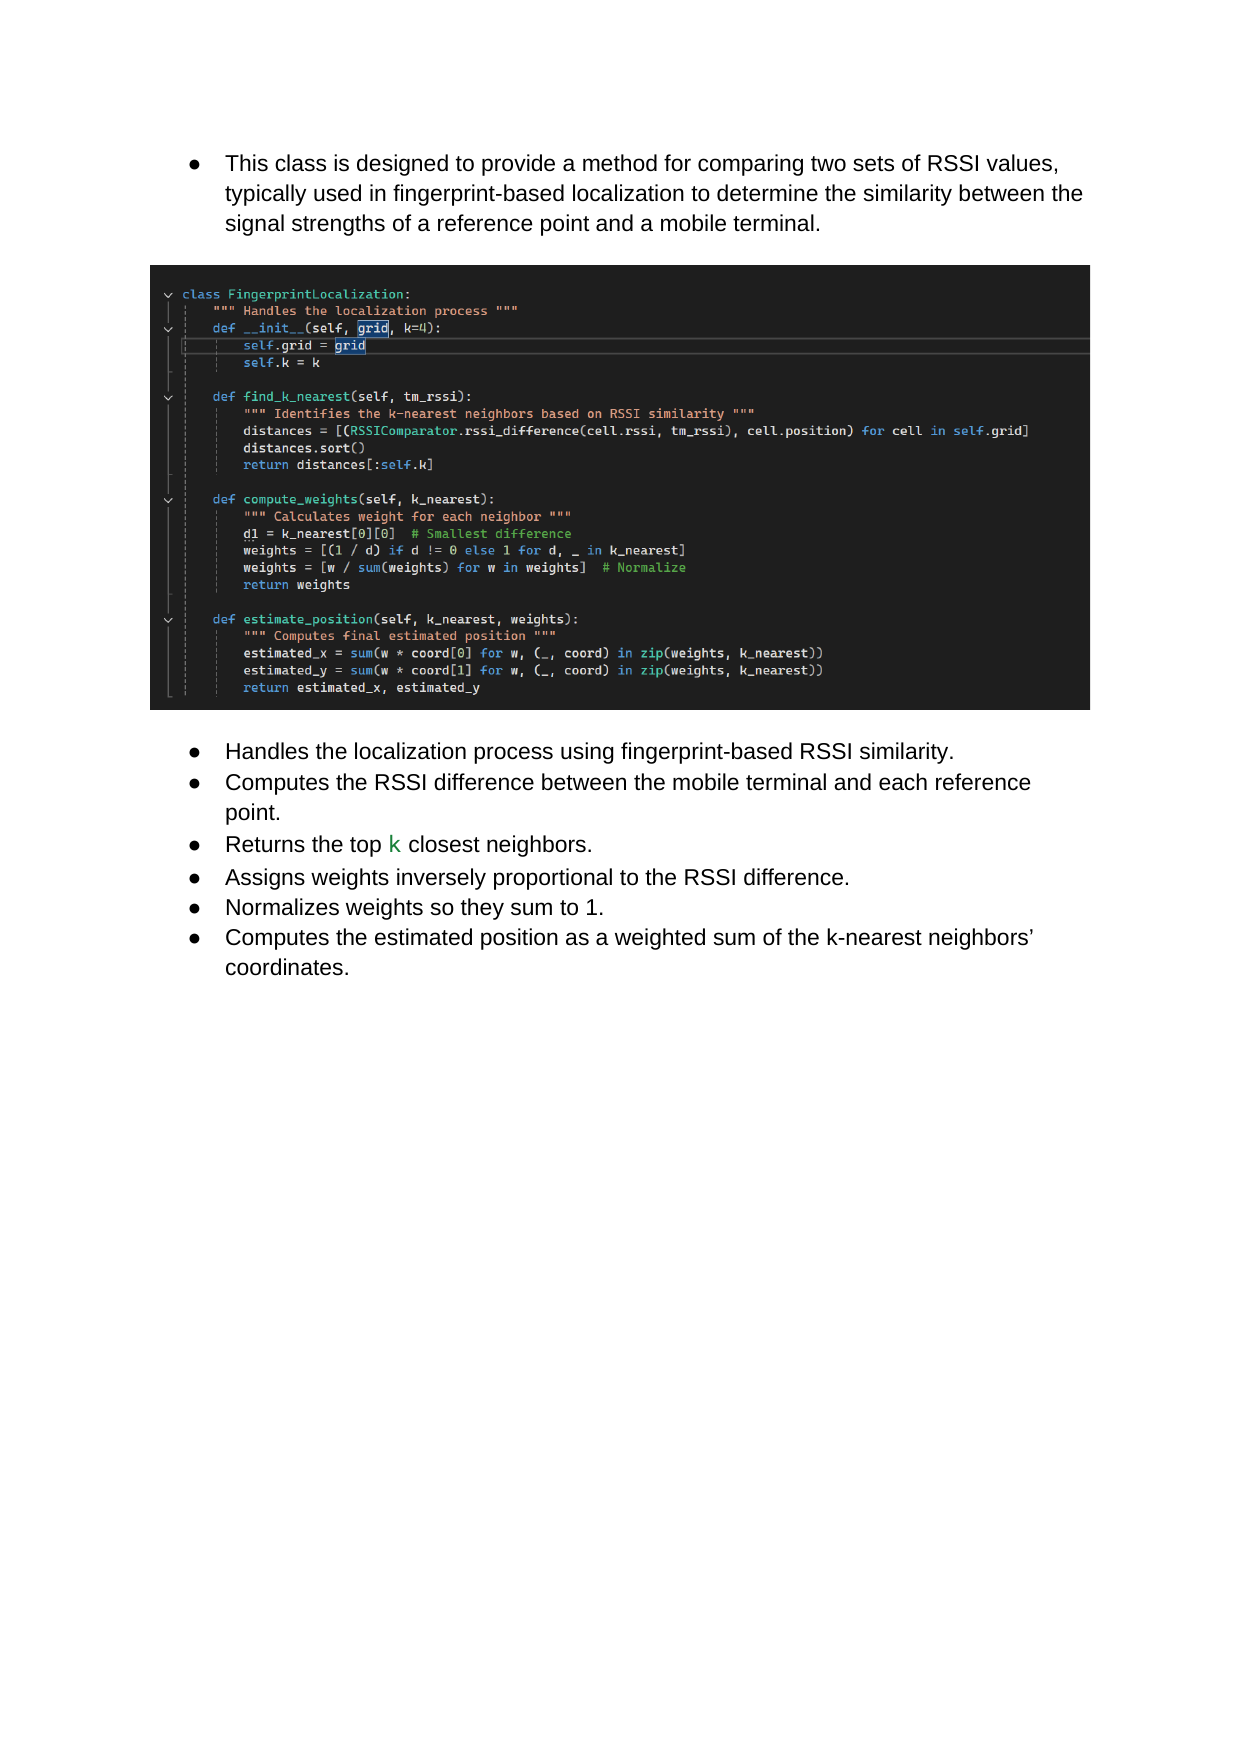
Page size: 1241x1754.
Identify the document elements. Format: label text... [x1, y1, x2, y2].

list Handles the localization process using fingerprint-based RSSI similarity. [187, 738, 1090, 764]
list Normalizes weights so they sum to 1. [187, 894, 1090, 920]
list This class is designed to provide a method for comparing two sets of RSSI values, typically used in fingerprint-based localization to determine the similarity between the signal strengths of a reference point and a mobile terminal. [187, 150, 1090, 237]
list Returns the top k closest neighbors. [187, 829, 1090, 859]
list Computes the estimated position as a weighted sum of the k-nearest neighbors’ coordinates. [187, 924, 1090, 981]
picture [150, 265, 1091, 710]
list Computes the RSSI difference between the mobile terminal and each reference point. [187, 768, 1090, 825]
list Assigns weights inversely proportional to the RSSI difference. [187, 863, 1090, 890]
